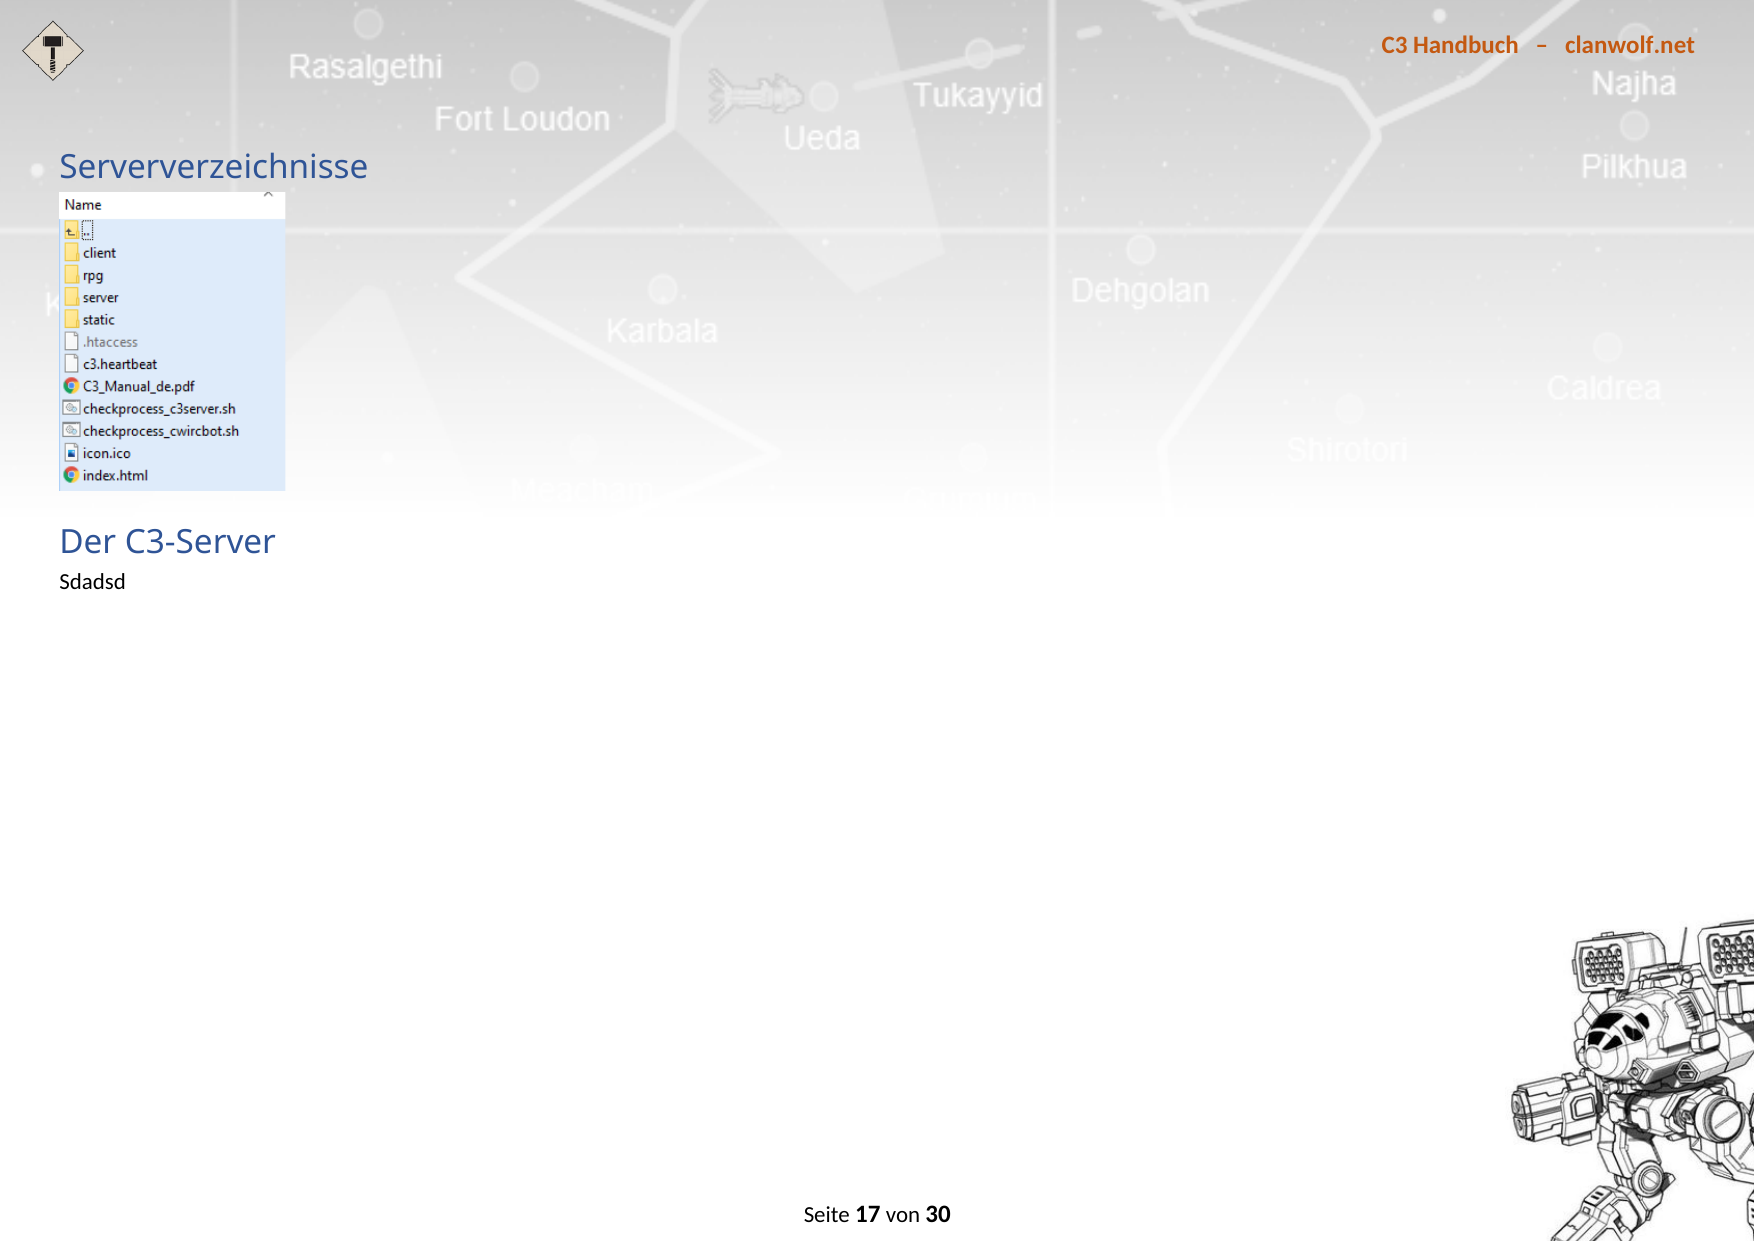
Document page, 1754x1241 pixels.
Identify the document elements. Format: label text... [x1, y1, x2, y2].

picture [1364, 904, 1754, 1241]
text Sdadsd [59, 567, 1695, 595]
picture [0, 0, 1754, 531]
subtitle Der C3-Server [59, 518, 1695, 563]
subtitle Serververzeichnisse [59, 143, 1695, 188]
